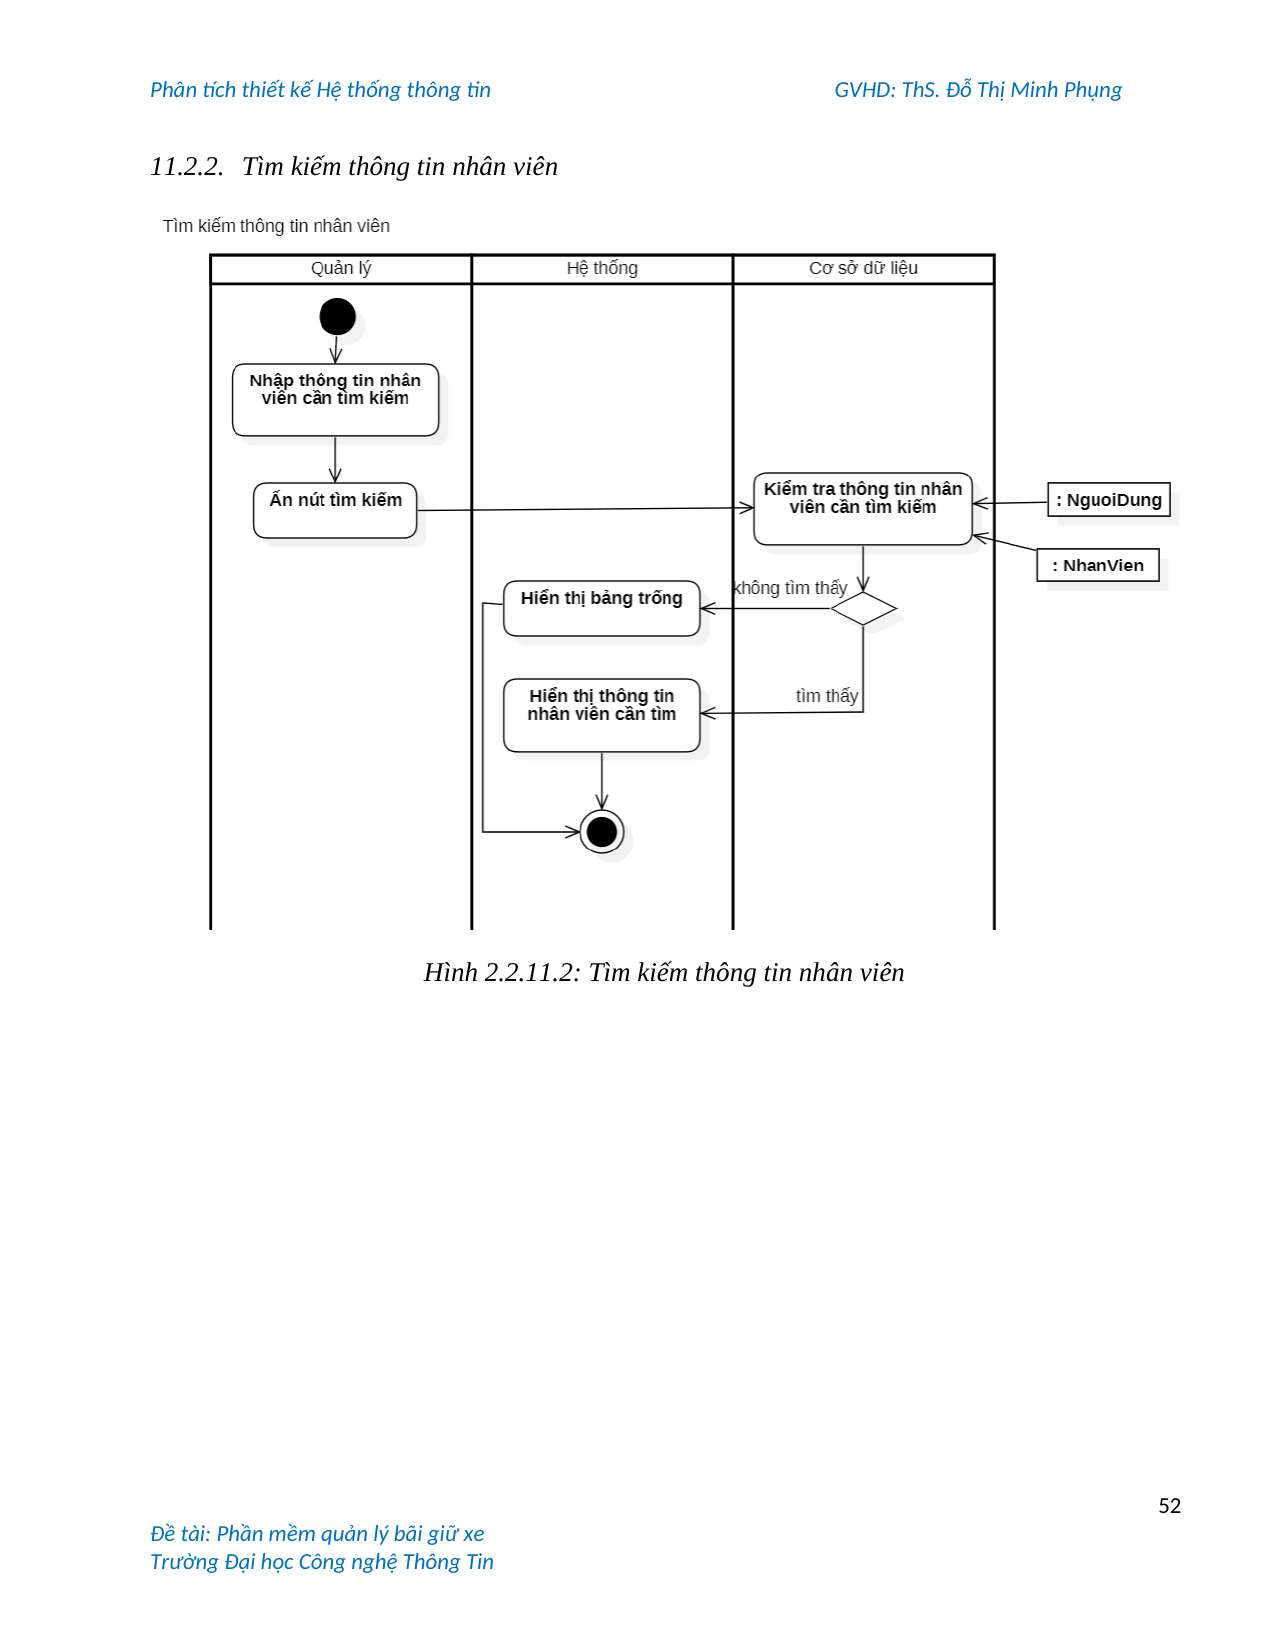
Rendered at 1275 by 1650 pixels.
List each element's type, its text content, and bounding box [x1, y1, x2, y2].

text Hình 2.2.11.2: Tìm kiếm thông tin nhân viên [150, 956, 1181, 987]
list Tìm kiếm thông tin nhân viên [150, 150, 1181, 181]
picture [150, 196, 1182, 943]
